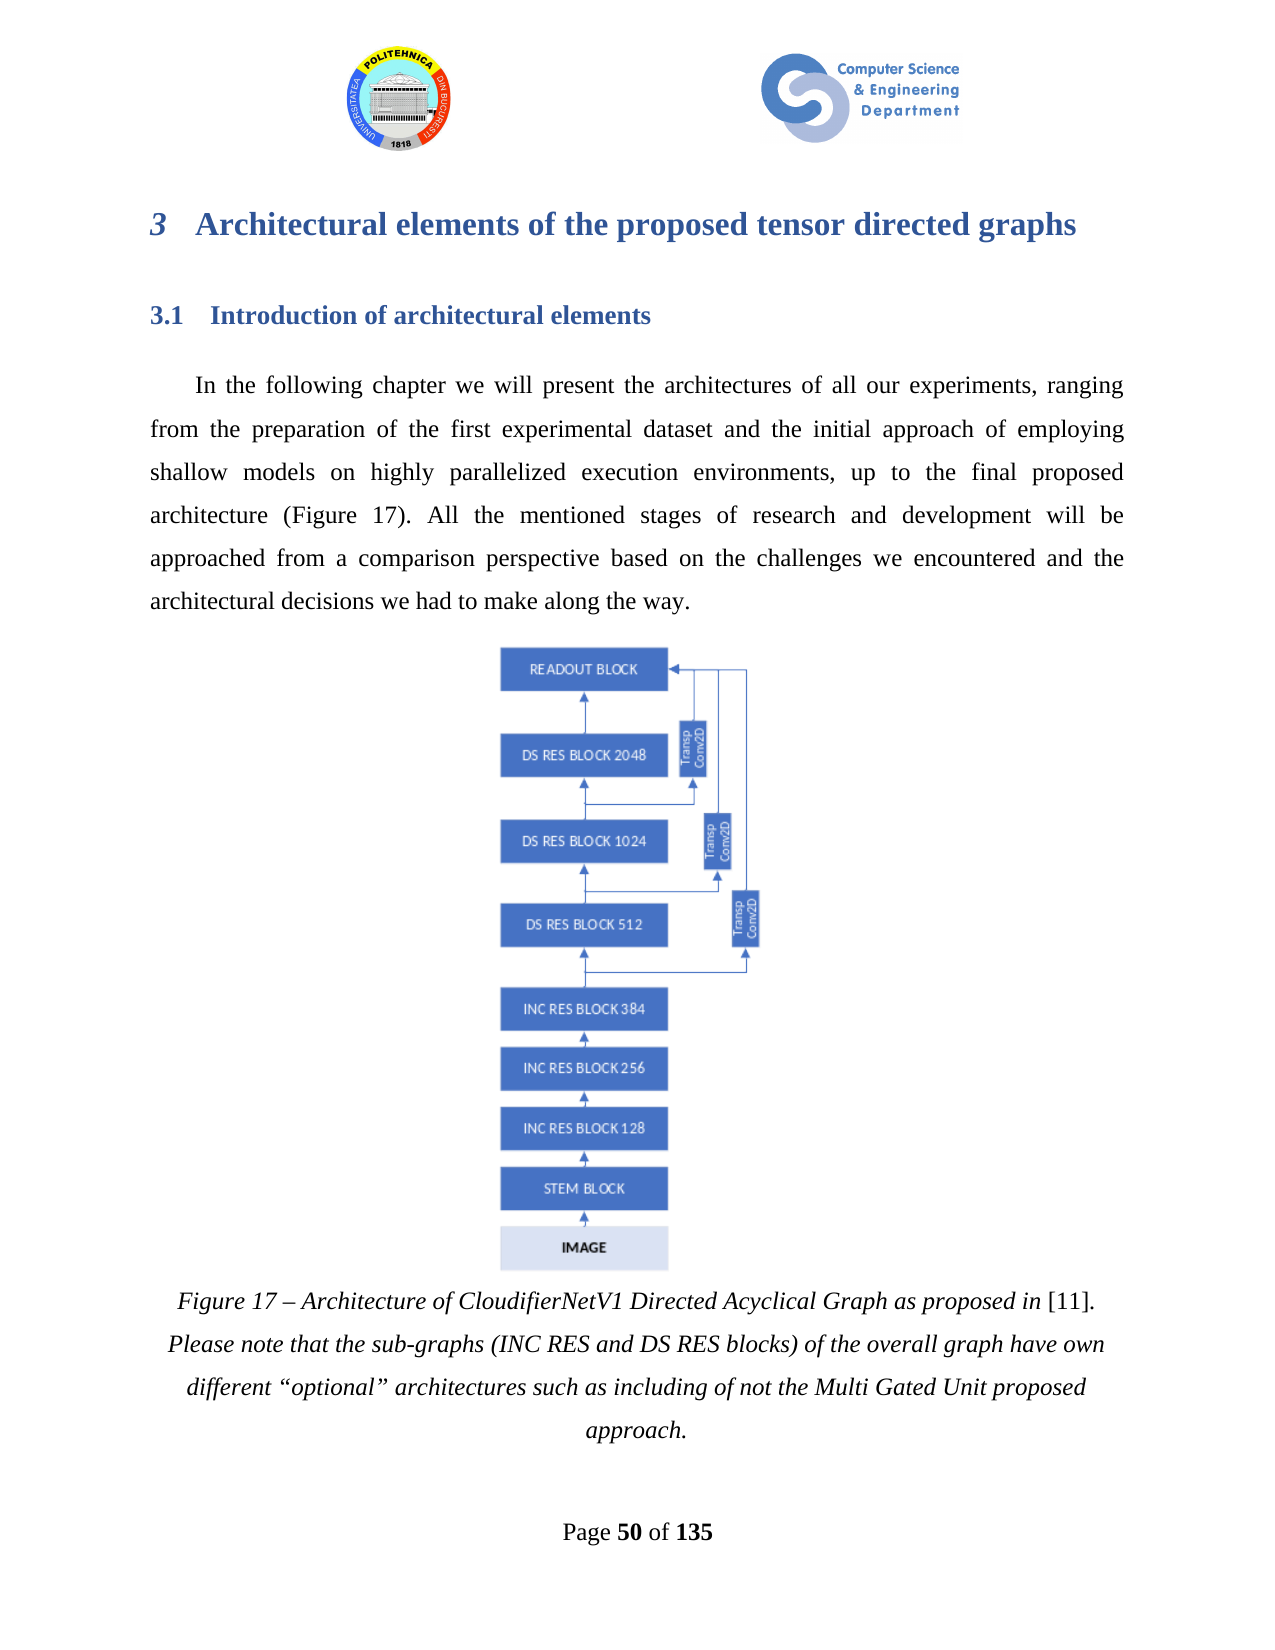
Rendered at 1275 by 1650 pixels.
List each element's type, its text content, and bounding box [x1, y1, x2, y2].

text In the following chapter we will present the architectures of all our experiments, ranging from the preparation of the first experimental dataset and the initial approach of employing shallow models on highly parallelized execution environments, up to the final proposed architecture (Figure 17). All the mentioned stages of research and development will be approached from a comparison perspective based on the challenges we encountered and the architectural decisions we had to make along the way. [150, 371, 1125, 615]
subtitle Introduction of architectural elements [150, 299, 1125, 330]
picture [760, 53, 963, 144]
picture [346, 46, 451, 151]
subtitle Architectural elements of the proposed tensor directed graphs [150, 204, 1125, 242]
table_cell Figure 17 – Architecture of CloudifierNetV1 Directed Acyclical Graph as proposed in . Please note that the sub-graphs (INC RES and DS RES blocks) of the overall graph have own different “optional” architectures such as including of not the Multi Gated Unit proposed approach. [151, 1286, 1124, 1459]
table_header [151, 646, 1124, 1286]
